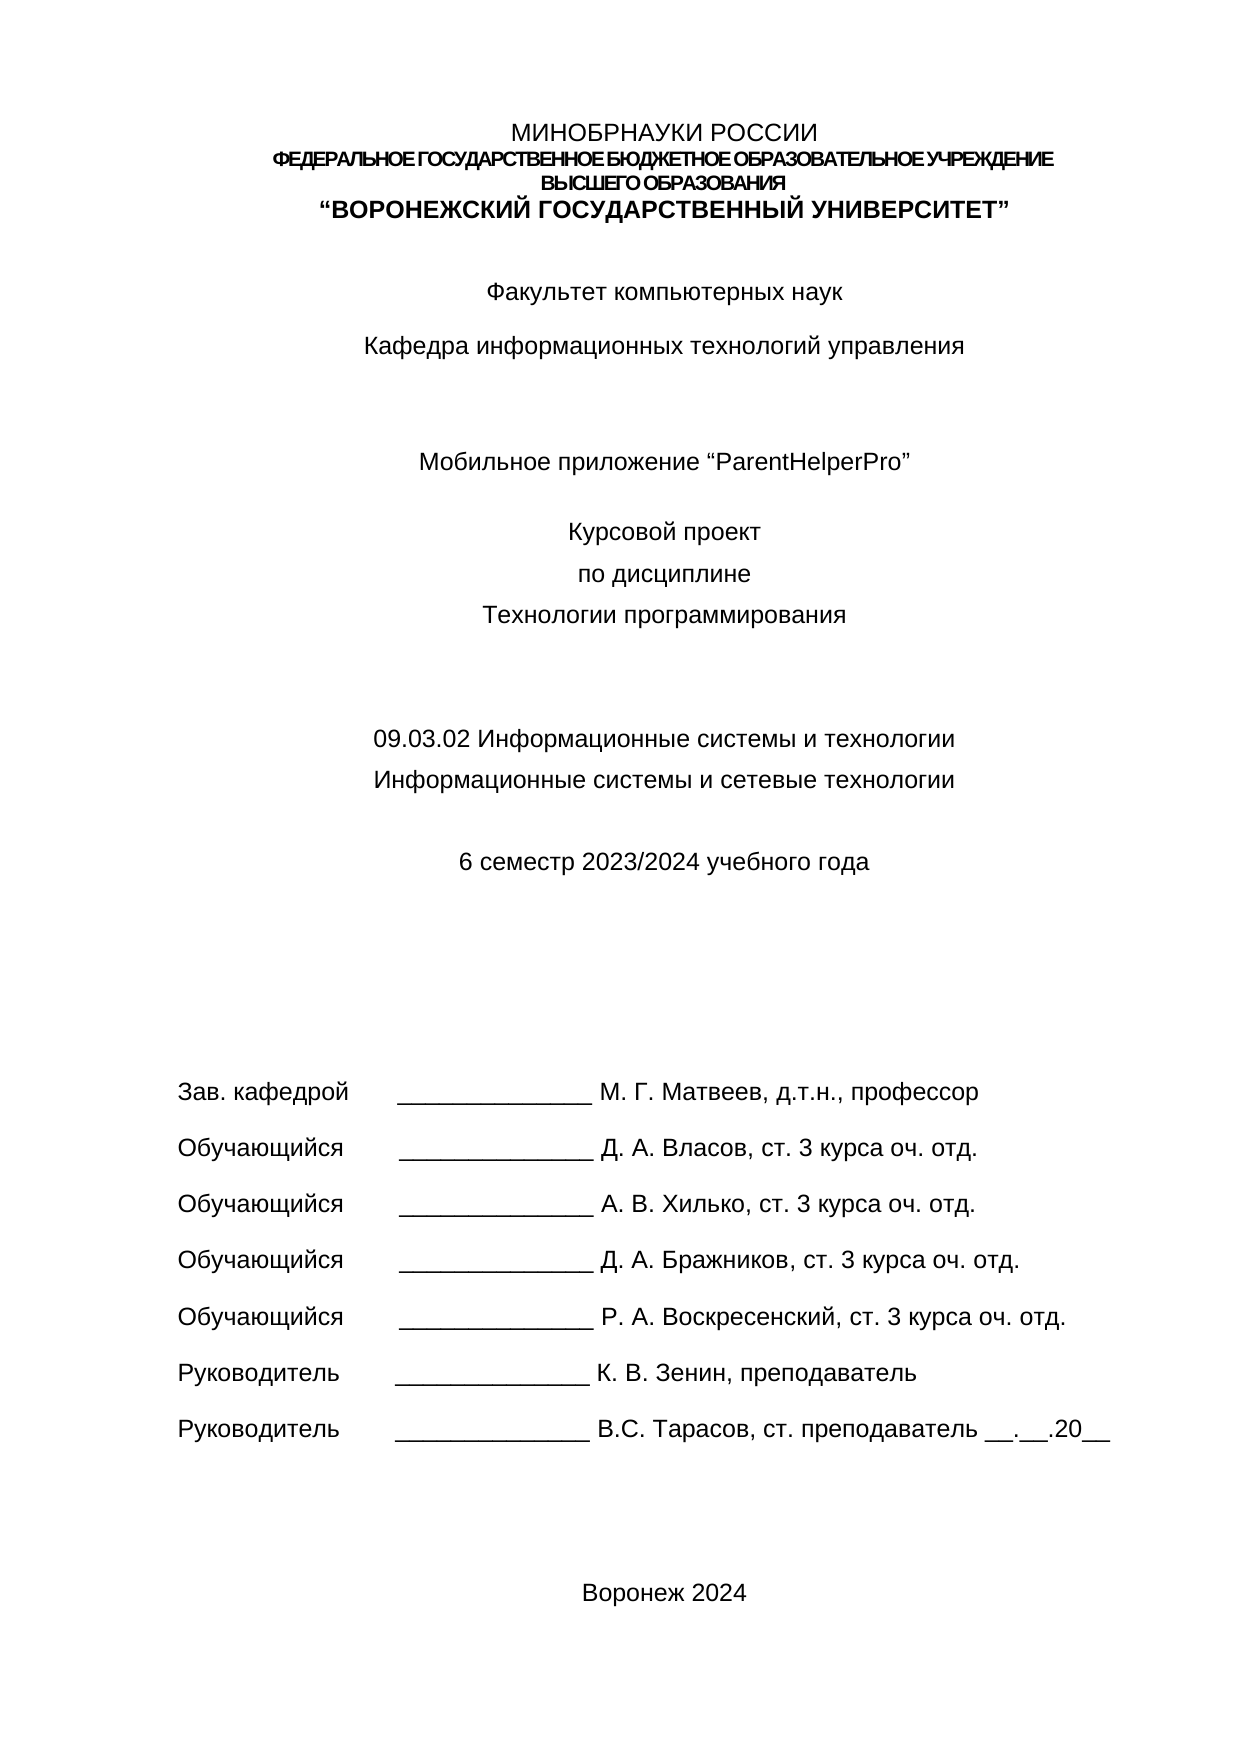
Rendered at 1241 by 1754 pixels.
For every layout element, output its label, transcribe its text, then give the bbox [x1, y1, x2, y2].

text Обучающийся ______________ Д. А. Власов, ст. 3 курса оч. отд. [177, 1133, 1152, 1162]
text 09.03.02 Информационные системы и технологии [177, 723, 1152, 752]
text Факультет компьютерных наук [177, 277, 1152, 306]
text Обучающийся ______________ А. В. Хилько, ст. 3 курса оч. отд. [177, 1189, 1152, 1218]
text 6 семестр 2023/2024 учебного года [177, 847, 1152, 876]
text Технологии программирования [177, 600, 1152, 628]
text ФЕДЕРАЛЬНОЕ ГОСУДАРСТВЕННОЕ БЮДЖЕТНОЕ ОБРАЗОВАТЕЛЬНОЕ УЧРЕЖДЕНИЕ [177, 147, 1152, 171]
text Мобильное приложение “ParentHelperPro” [177, 447, 1152, 476]
text Руководитель ______________ В.С. Тарасов, ст. преподаватель __.__.20__ [177, 1413, 1152, 1442]
text Обучающийся ______________ Д. А. Бражников, ст. 3 курса оч. отд. [177, 1245, 1152, 1274]
text МИНОБРНАУКИ РОССИИ [177, 118, 1152, 147]
text Информационные системы и сетевые технологии [177, 765, 1152, 793]
text Курсовой проект [177, 517, 1152, 546]
text Руководитель ______________ К. В. Зенин, преподаватель [177, 1357, 1152, 1386]
text по дисциплине [177, 558, 1152, 587]
text Зав. кафедрой ______________ М. Г. Матвеев, д.т.н., профессор [177, 1077, 1152, 1106]
text Воронеж 2024 [177, 1578, 1152, 1607]
text Обучающийся ______________ Р. А. Воскресенский, ст. 3 курса оч. отд. [177, 1301, 1152, 1330]
text ВЫСШЕГО ОБРАЗОВАНИЯ [177, 171, 1152, 195]
text Кафедра информационных технологий управления [177, 331, 1152, 360]
text “ВОРОНЕЖСКИЙ ГОСУДАРСТВЕННЫЙ УНИВЕРСИТЕТ” [177, 195, 1152, 223]
